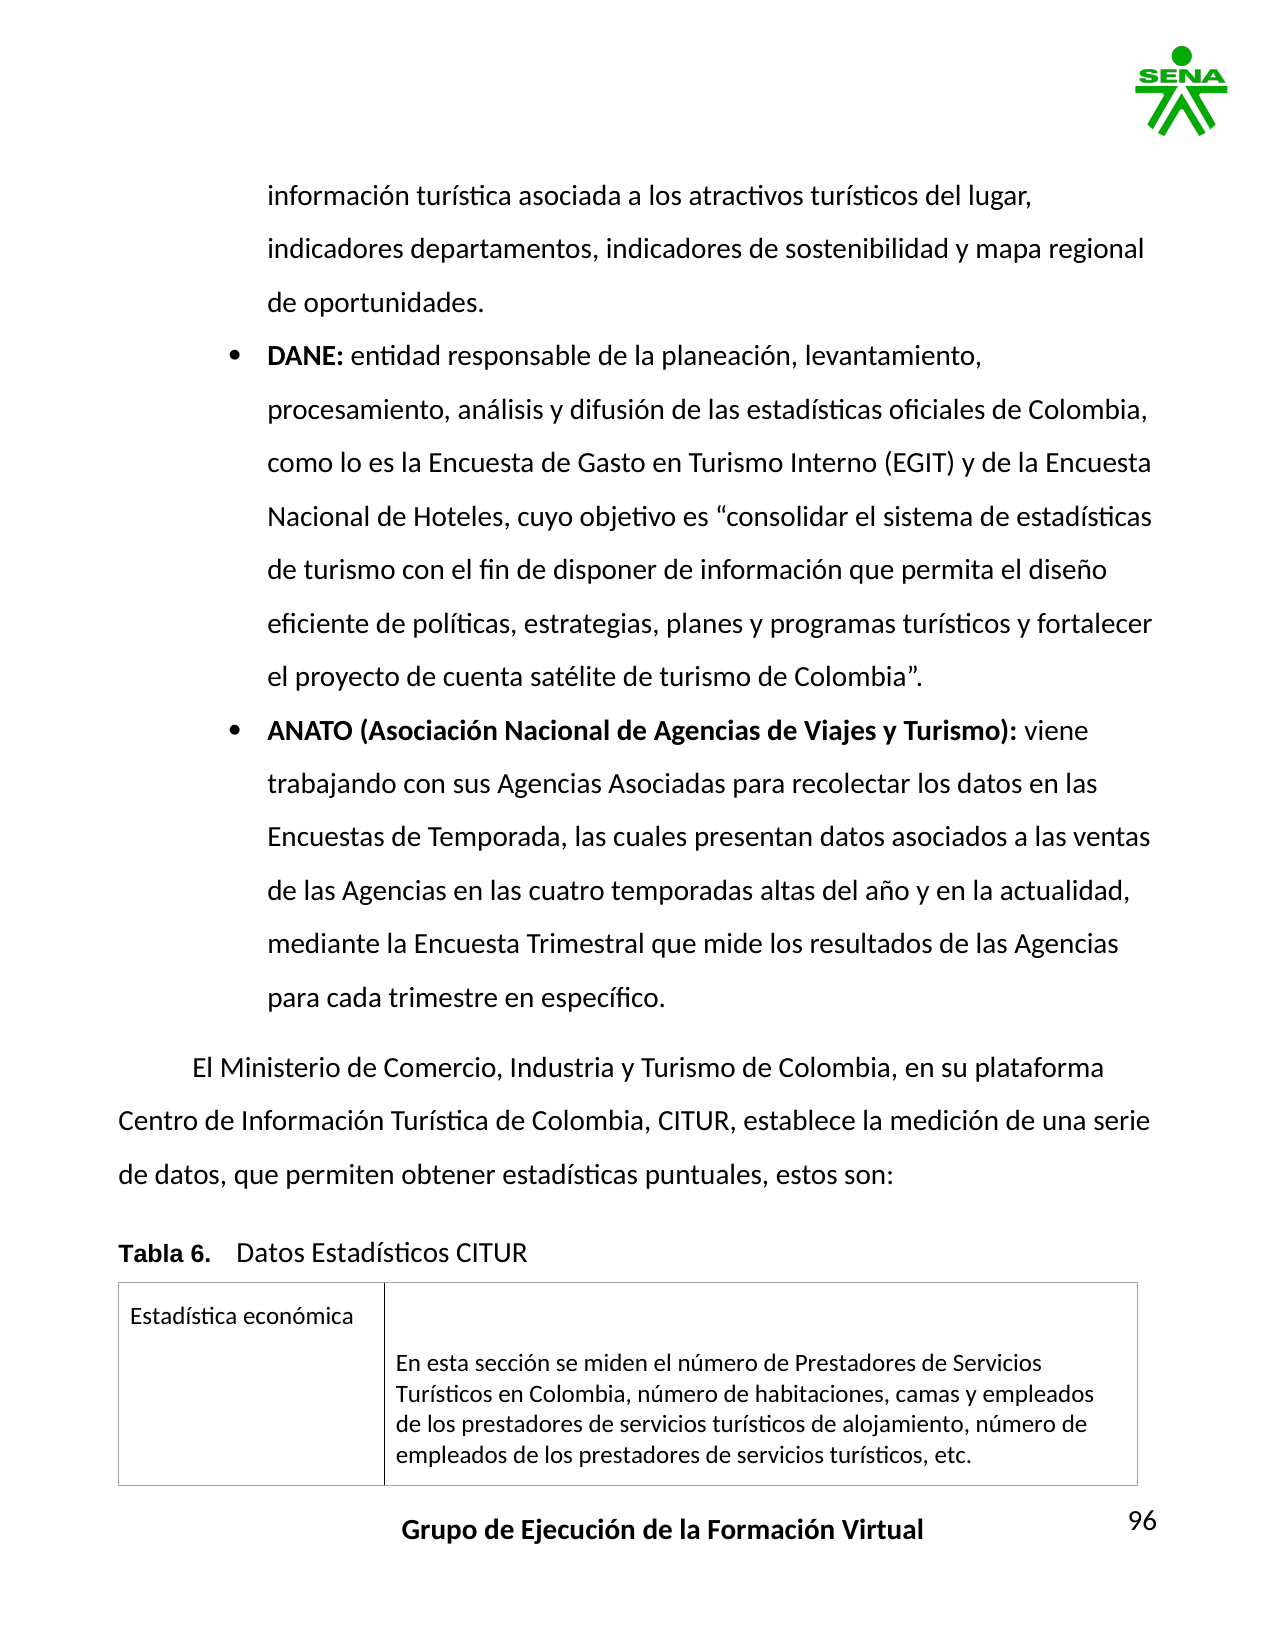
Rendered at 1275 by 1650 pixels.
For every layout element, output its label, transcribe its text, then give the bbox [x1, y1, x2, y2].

text Datos Estadísticos CITUR [118, 1234, 1157, 1270]
table_header Estadística económica [119, 1283, 384, 1485]
list DANE: entidad responsable de la planeación, levantamiento, procesamiento, análisis y difusión de las estadísticas oficiales de Colombia, como lo es la Encuesta de Gasto en Turismo Interno (EGIT) y de la Encuesta Nacional de Hoteles, cuyo objetivo es “consolidar el sistema de estadísticas de turismo con el fin de disponer de información que permita el diseño eficiente de políticas, estrategias, planes y programas turísticos y fortalecer el proyecto de cuenta satélite de turismo de Colombia”. [229, 337, 1157, 694]
table_header anualmente. En esta sección se miden el número de Prestadores de Servicios Turísticos en Colombia, número de habitaciones, camas y empleados de los prestadores de servicios turísticos de alojamiento, número de empleados de los prestadores de servicios turísticos, etc. [385, 1283, 1137, 1485]
list ANATO (Asociación Nacional de Agencias de Viajes y Turismo): viene trabajando con sus Agencias Asociadas para recolectar los datos en las Encuestas de Temporada, las cuales presentan datos asociados a las ventas de las Agencias en las cuatro temporadas altas del año y en la actualidad, mediante la Encuesta Trimestral que mide los resultados de las Agencias para cada trimestre en específico. [229, 712, 1157, 1014]
text El Ministerio de Comercio, Industria y Turismo de Colombia, en su plataforma Centro de Información Turística de Colombia, CITUR, establece la medición de una serie de datos, que permiten obtener estadísticas puntuales, estos son: [118, 1049, 1157, 1191]
picture [1135, 46, 1228, 136]
